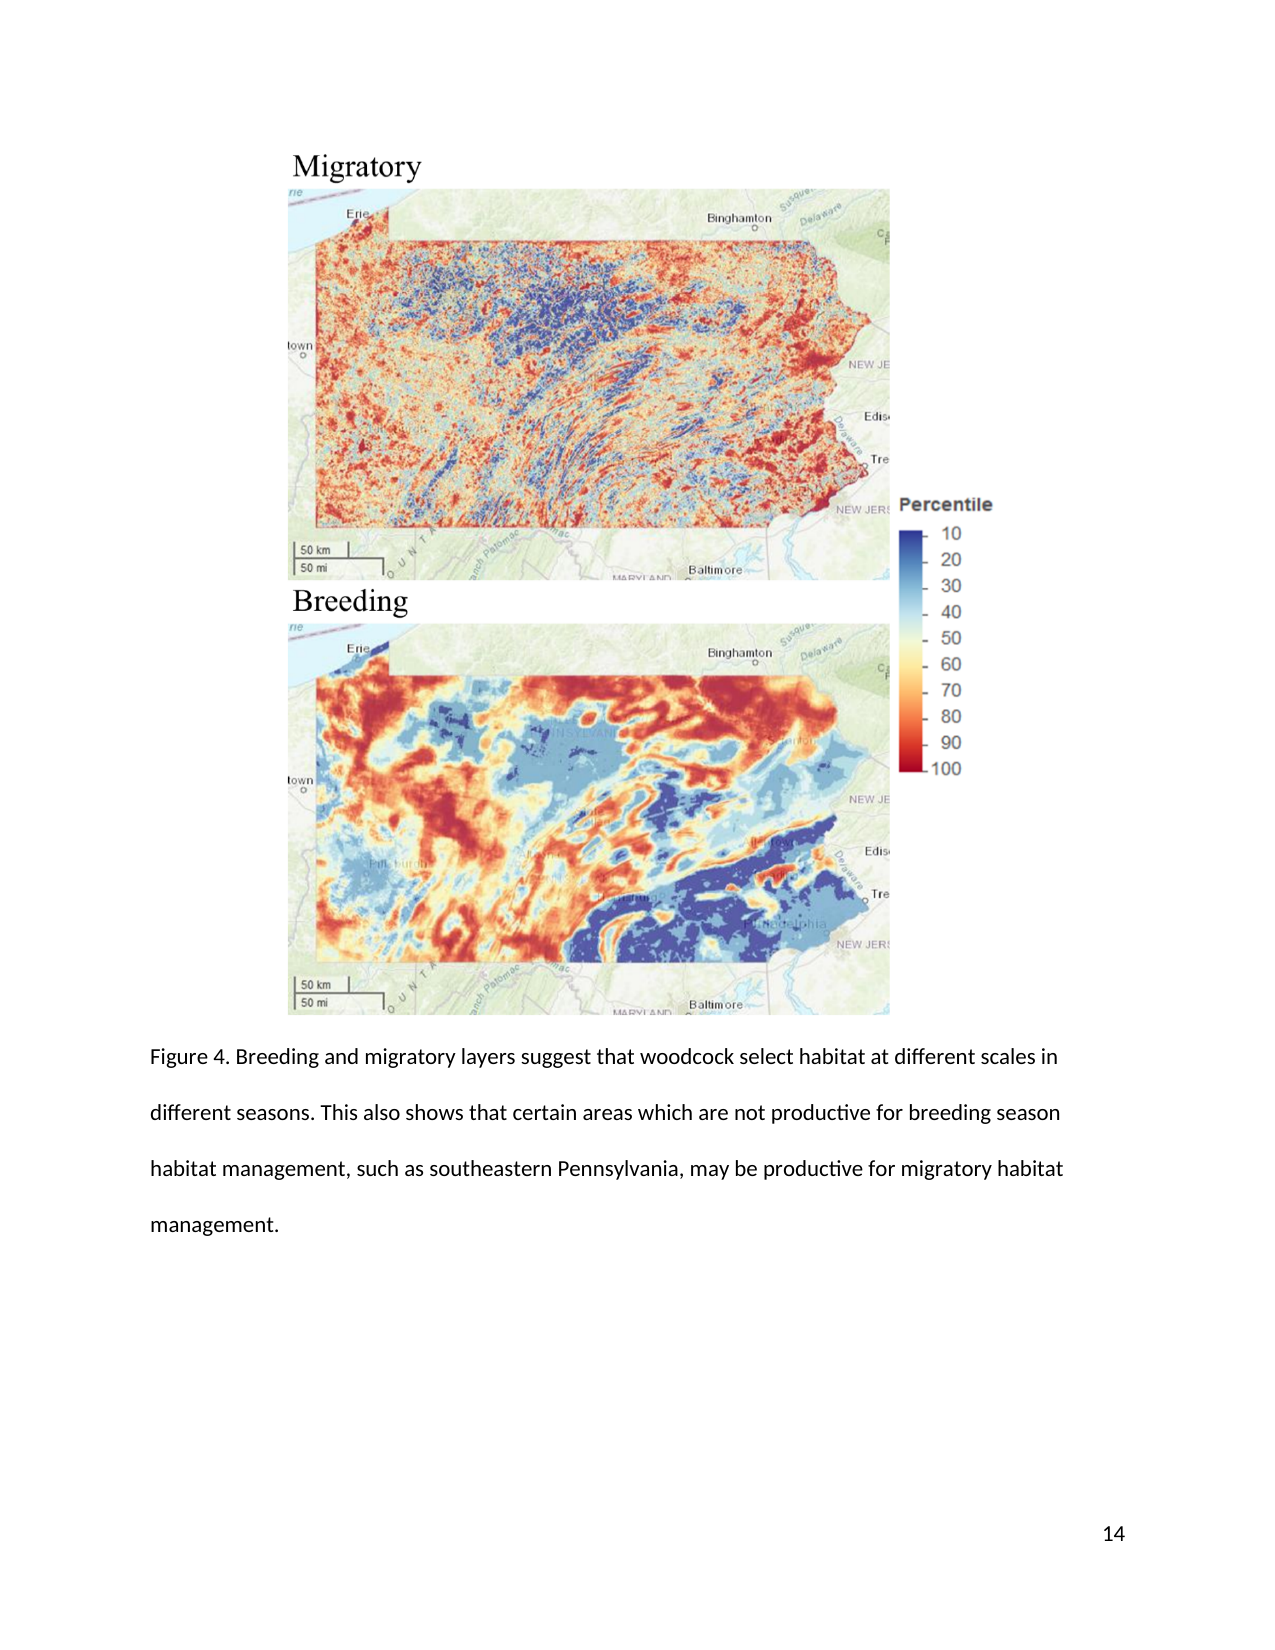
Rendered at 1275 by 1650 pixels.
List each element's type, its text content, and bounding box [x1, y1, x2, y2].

picture [275, 150, 1001, 1025]
text Figure 4. Breeding and migratory layers suggest that woodcock select habitat at different scales in different seasons. This also shows that certain areas which are not productive for breeding season habitat management, such as southeastern Pennsylvania, may be productive for migratory habitat management. [150, 1042, 1125, 1238]
